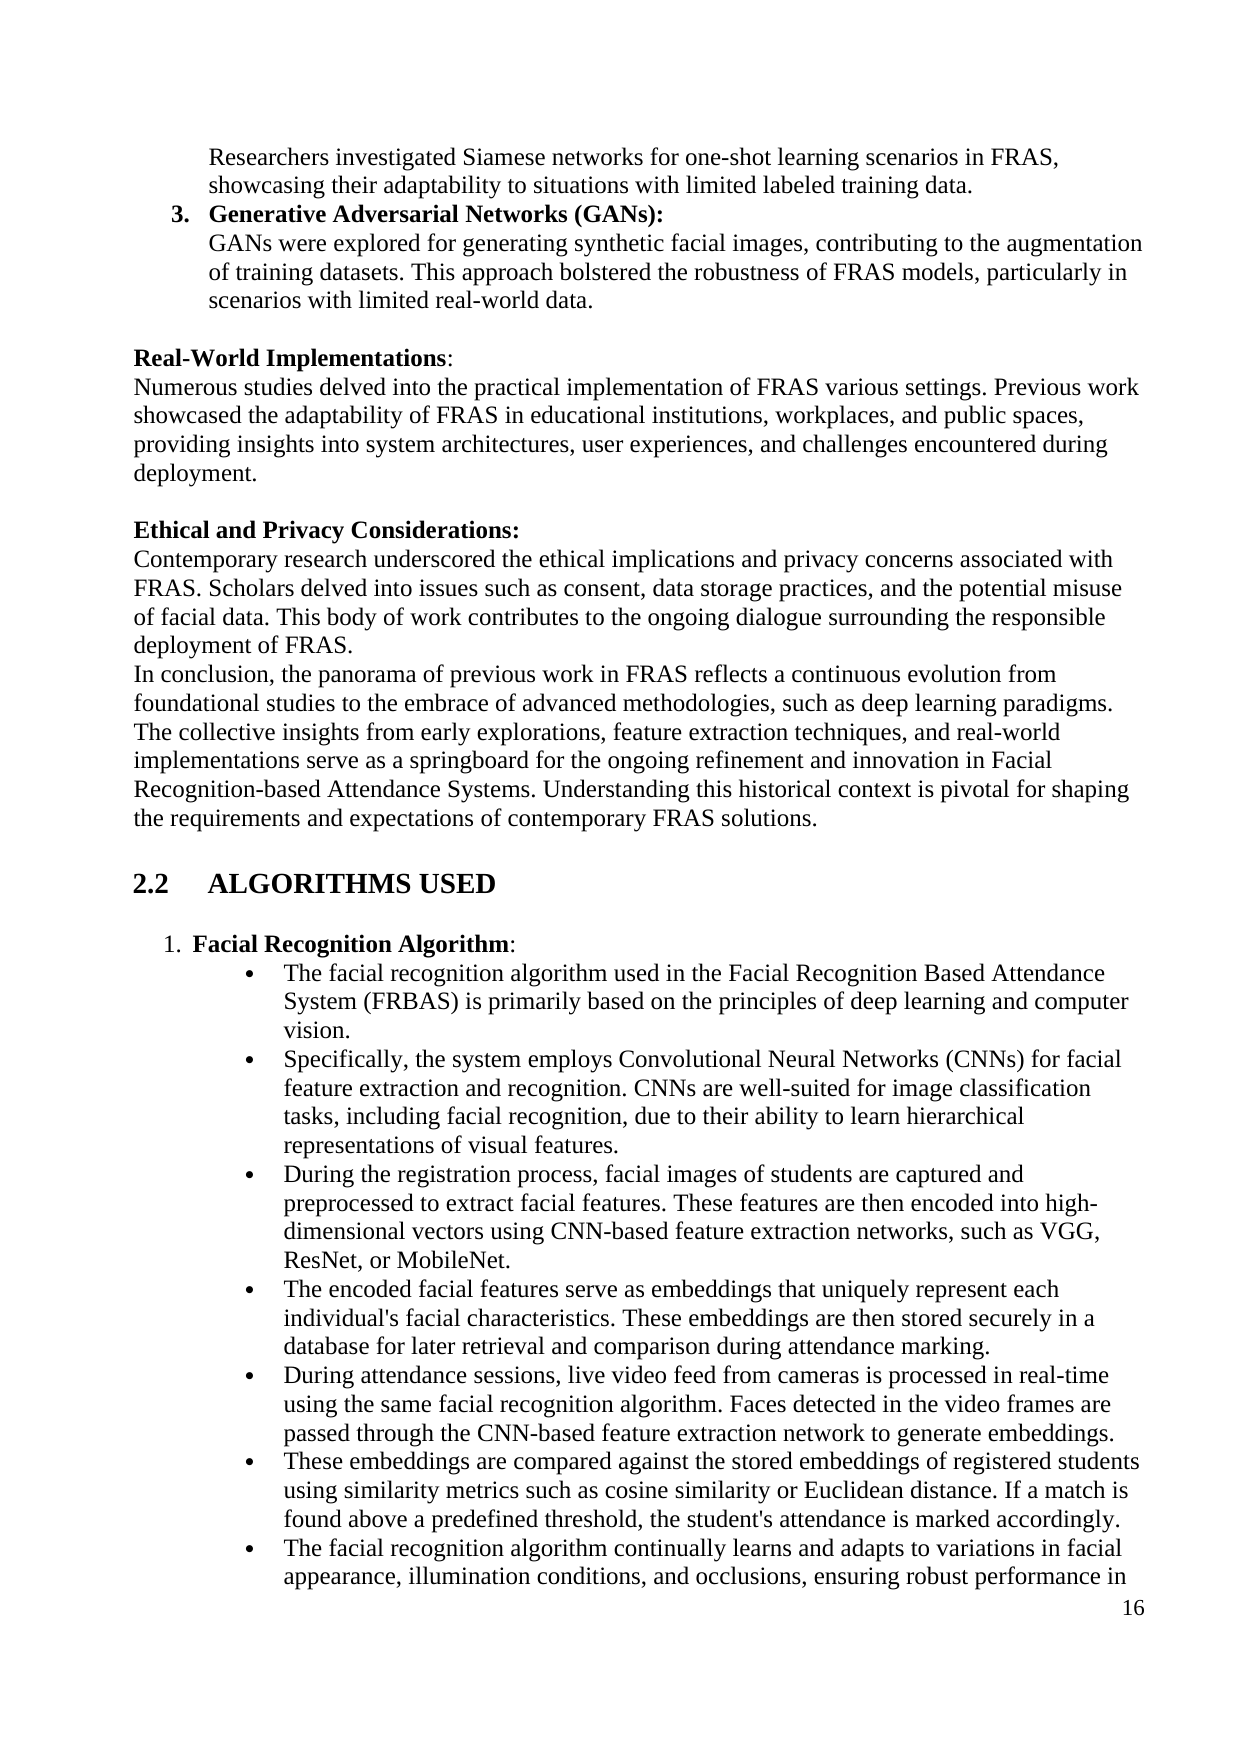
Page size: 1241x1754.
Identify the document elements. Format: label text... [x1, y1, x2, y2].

text Real-World Implementations: [133, 343, 1144, 372]
text Ethical and Privacy Considerations: [133, 515, 1144, 544]
text Researchers investigated Siamese networks for one-shot learning scenarios in FRAS, showcasing their adaptability to situations with limited labeled training data. [208, 142, 1144, 199]
list Facial Recognition Algorithm: [163, 929, 1144, 958]
list The encoded facial features serve as embeddings that uniquely represent each individual's facial characteristics. These embeddings are then stored securely in a database for later retrieval and comparison during attendance marking. [246, 1274, 1144, 1360]
list These embeddings are compared against the stored embeddings of registered students using similarity metrics such as cosine similarity or Euclidean distance. If a match is found above a predefined threshold, the student's attendance is marked accordingly. [246, 1446, 1144, 1533]
text Numerous studies delved into the practical implementation of FRAS various settings. Previous work showcased the adaptability of FRAS in educational institutions, workplaces, and public spaces, providing insights into system architectures, user experiences, and challenges encountered during deployment. [133, 372, 1144, 487]
list During the registration process, facial images of students are captured and preprocessed to extract facial features. These features are then encoded into high-dimensional vectors using CNN-based feature extraction networks, such as VGG, ResNet, or MobileNet. [246, 1159, 1144, 1274]
subtitle ALGORITHMS USED [132, 867, 1107, 900]
text Contemporary research underscored the ethical implications and privacy concerns associated with FRAS. Scholars delved into issues such as consent, data storage practices, and the potential misuse of facial data. This body of work contributes to the ongoing dialogue surrounding the responsible deployment of FRAS. [133, 544, 1144, 659]
text GANs were explored for generating synthetic facial images, contributing to the augmentation of training datasets. This approach bolstered the robustness of FRAS models, particularly in scenarios with limited real-world data. [208, 228, 1144, 314]
text In conclusion, the panorama of previous work in FRAS reflects a continuous evolution from foundational studies to the embrace of advanced methodologies, such as deep learning paradigms. The collective insights from early explorations, feature extraction techniques, and real-world implementations serve as a springboard for the ongoing refinement and innovation in Facial Recognition-based Attendance Systems. Understanding this historical context is pivotal for shaping the requirements and expectations of contemporary FRAS solutions. [133, 659, 1144, 832]
list Specifically, the system employs Convolutional Neural Networks (CNNs) for facial feature extraction and recognition. CNNs are well-suited for image classification tasks, including facial recognition, due to their ability to learn hierarchical representations of visual features. [246, 1044, 1144, 1159]
list During attendance sessions, live video feed from cameras is processed in real-time using the same facial recognition algorithm. Faces detected in the video frames are passed through the CNN-based feature extraction network to generate embeddings. [246, 1360, 1144, 1446]
list The facial recognition algorithm used in the Facial Recognition Based Attendance System (FRBAS) is primarily based on the principles of deep learning and computer vision. [246, 958, 1144, 1044]
list Generative Adversarial Networks (GANs): [171, 199, 1144, 228]
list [246, 1533, 1144, 1590]
